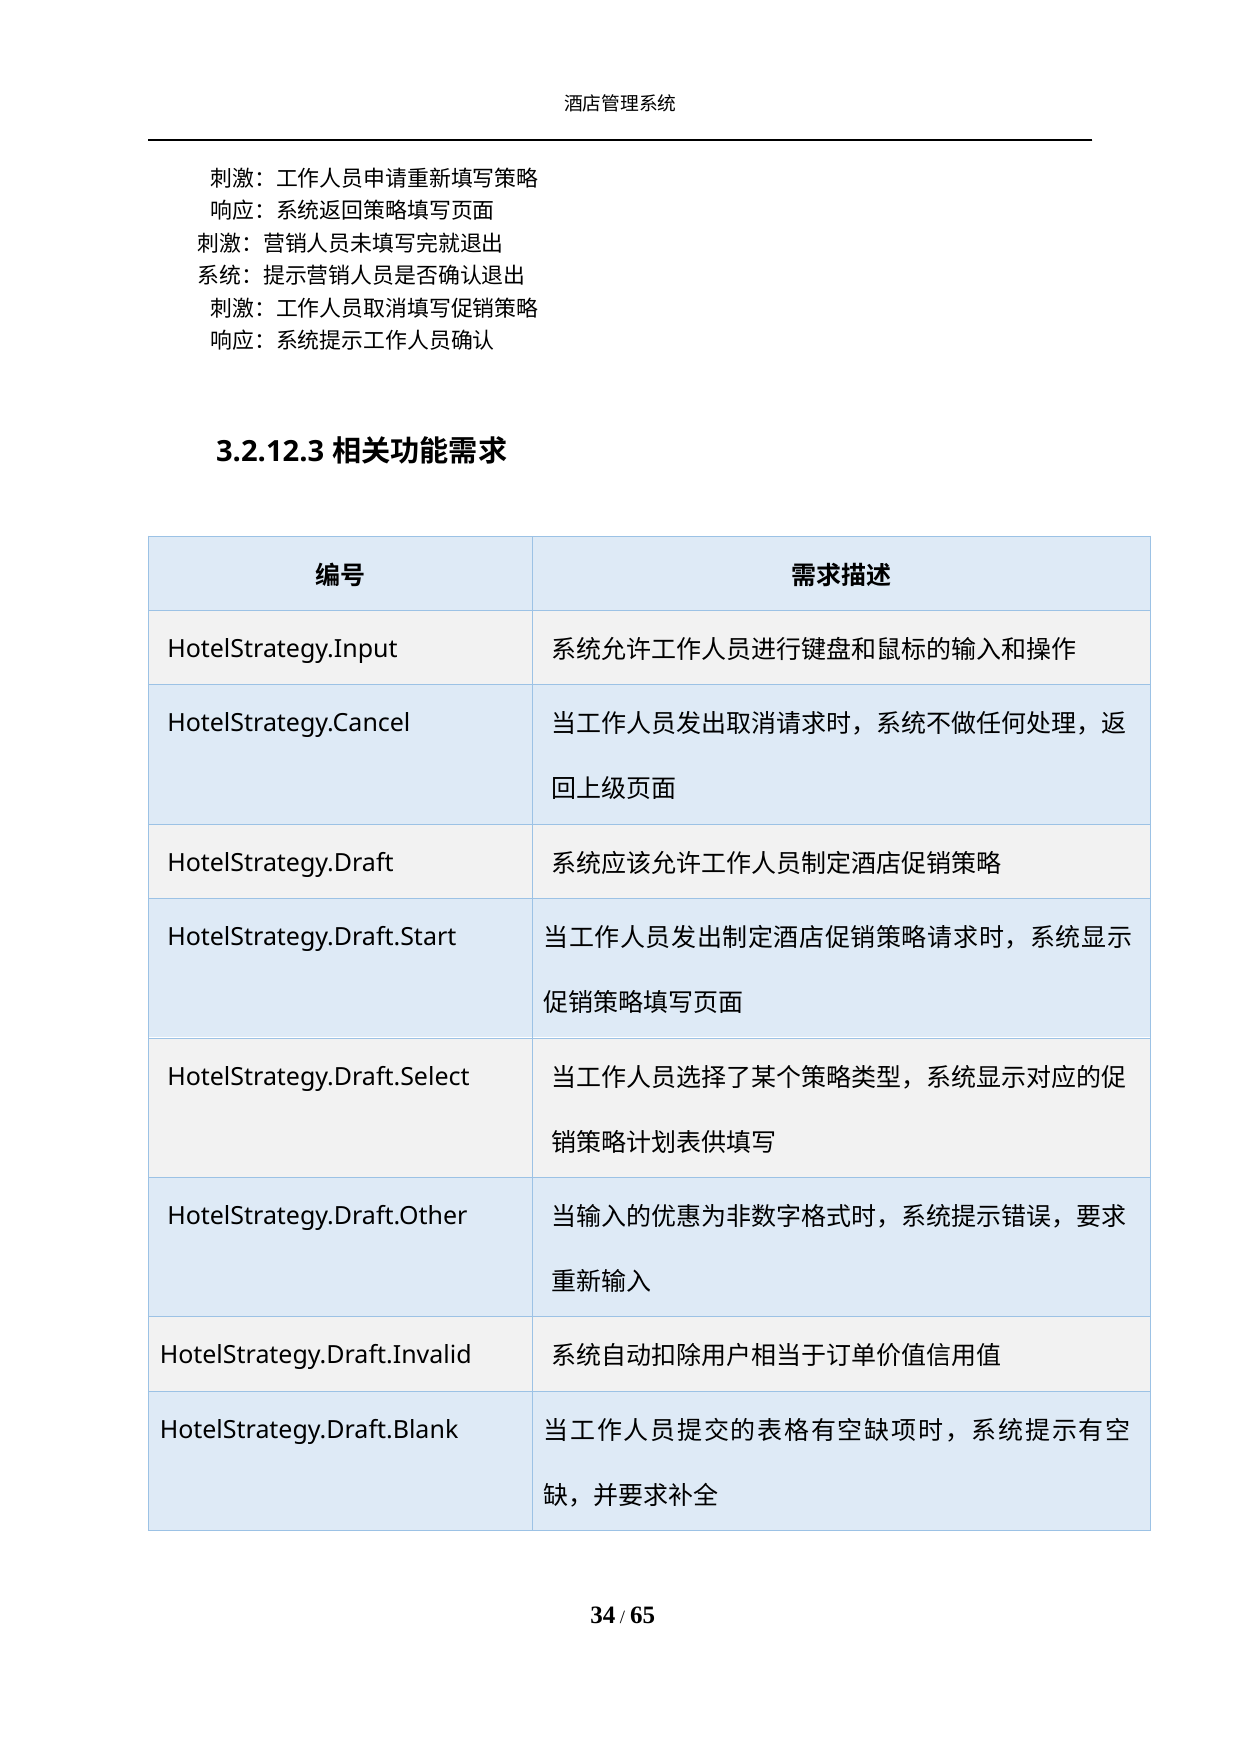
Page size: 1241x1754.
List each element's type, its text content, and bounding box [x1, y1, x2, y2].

text 响应：系统提示工作人员确认 [148, 323, 1092, 355]
table_cell 当工作人员选择了某个策略类型，系统显示对应的促销策略计划表供填写 [533, 1039, 1150, 1177]
table_cell 系统应该允许工作人员制定酒店促销策略 [533, 825, 1150, 898]
table_cell HotelStrategy.Draft.Other [149, 1178, 532, 1316]
subtitle 3.2.12.3 相关功能需求 [148, 417, 1092, 482]
table_cell 系统允许工作人员进行键盘和鼠标的输入和操作 [533, 611, 1150, 684]
text 系统：提示营销人员是否确认退出 [191, 258, 1092, 290]
table_cell 当工作人员提交的表格有空缺项时，系统提示有空缺，并要求补全 [533, 1392, 1150, 1530]
table_cell HotelStrategy.Draft.Invalid [149, 1317, 532, 1391]
table_cell HotelStrategy.Input [149, 611, 532, 684]
text 刺激：工作人员申请重新填写策略 [148, 160, 1092, 193]
table_cell 系统自动扣除用户相当于订单价值信用值 [533, 1317, 1150, 1391]
table_cell HotelStrategy.Cancel [149, 685, 532, 824]
table_cell HotelStrategy.Draft.Select [149, 1039, 532, 1177]
table_cell 当工作人员发出取消请求时，系统不做任何处理，返回上级页面 [533, 685, 1150, 824]
text 响应：系统返回策略填写页面 [148, 193, 1092, 225]
table_header 需求描述 [533, 537, 1150, 610]
table_cell 当输入的优惠为非数字格式时，系统提示错误，要求重新输入 [533, 1178, 1150, 1316]
table_cell 当工作人员发出制定酒店促销策略请求时，系统显示促销策略填写页面 [533, 899, 1150, 1037]
text 刺激：营销人员未填写完就退出 [191, 225, 1092, 258]
text 刺激：工作人员取消填写促销策略 [148, 290, 1092, 323]
table_header 编号 [149, 537, 532, 610]
table_cell HotelStrategy.Draft.Blank [149, 1392, 532, 1530]
table_cell HotelStrategy.Draft [149, 825, 532, 898]
table_cell HotelStrategy.Draft.Start [149, 899, 532, 1037]
